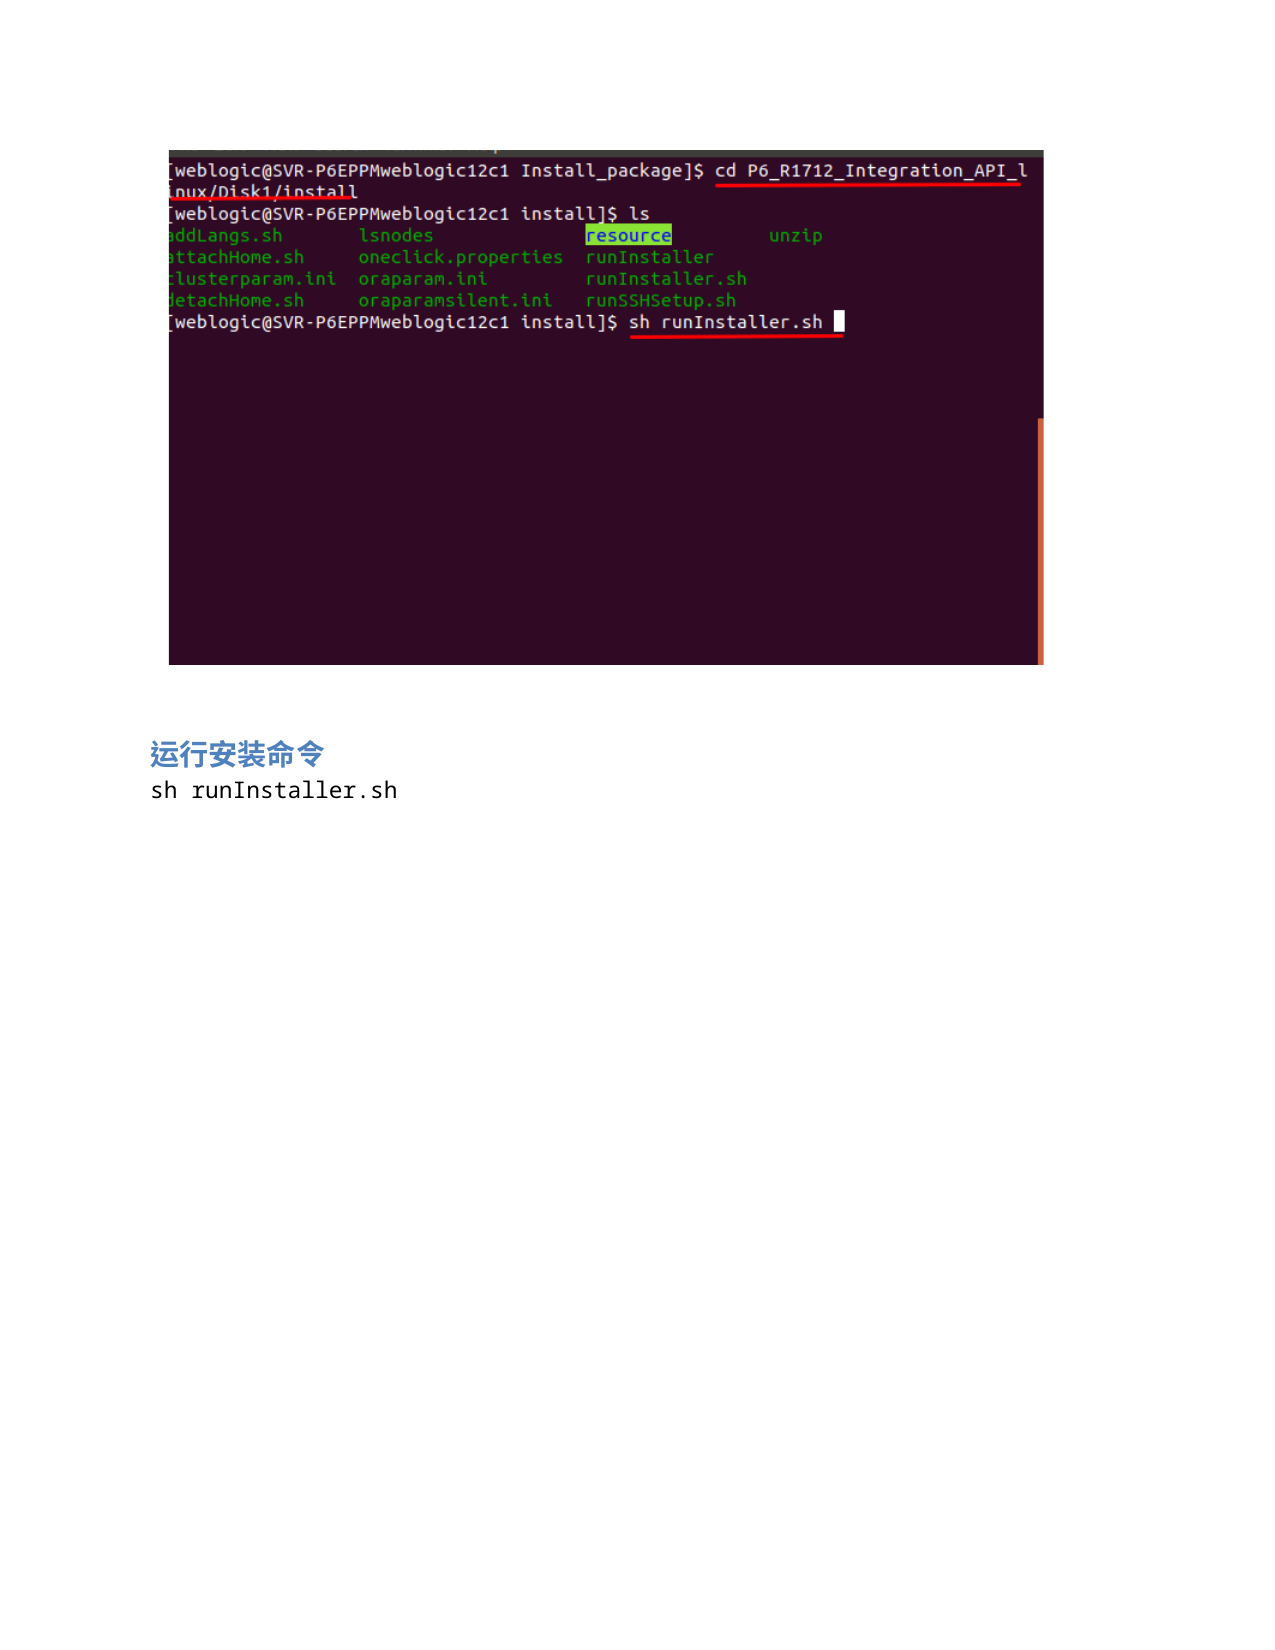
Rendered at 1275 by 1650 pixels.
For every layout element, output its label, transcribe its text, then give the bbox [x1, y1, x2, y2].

subtitle 运行安装命令 [150, 734, 1125, 774]
text sh runInstaller.sh [150, 774, 1125, 806]
picture [168, 150, 1044, 665]
